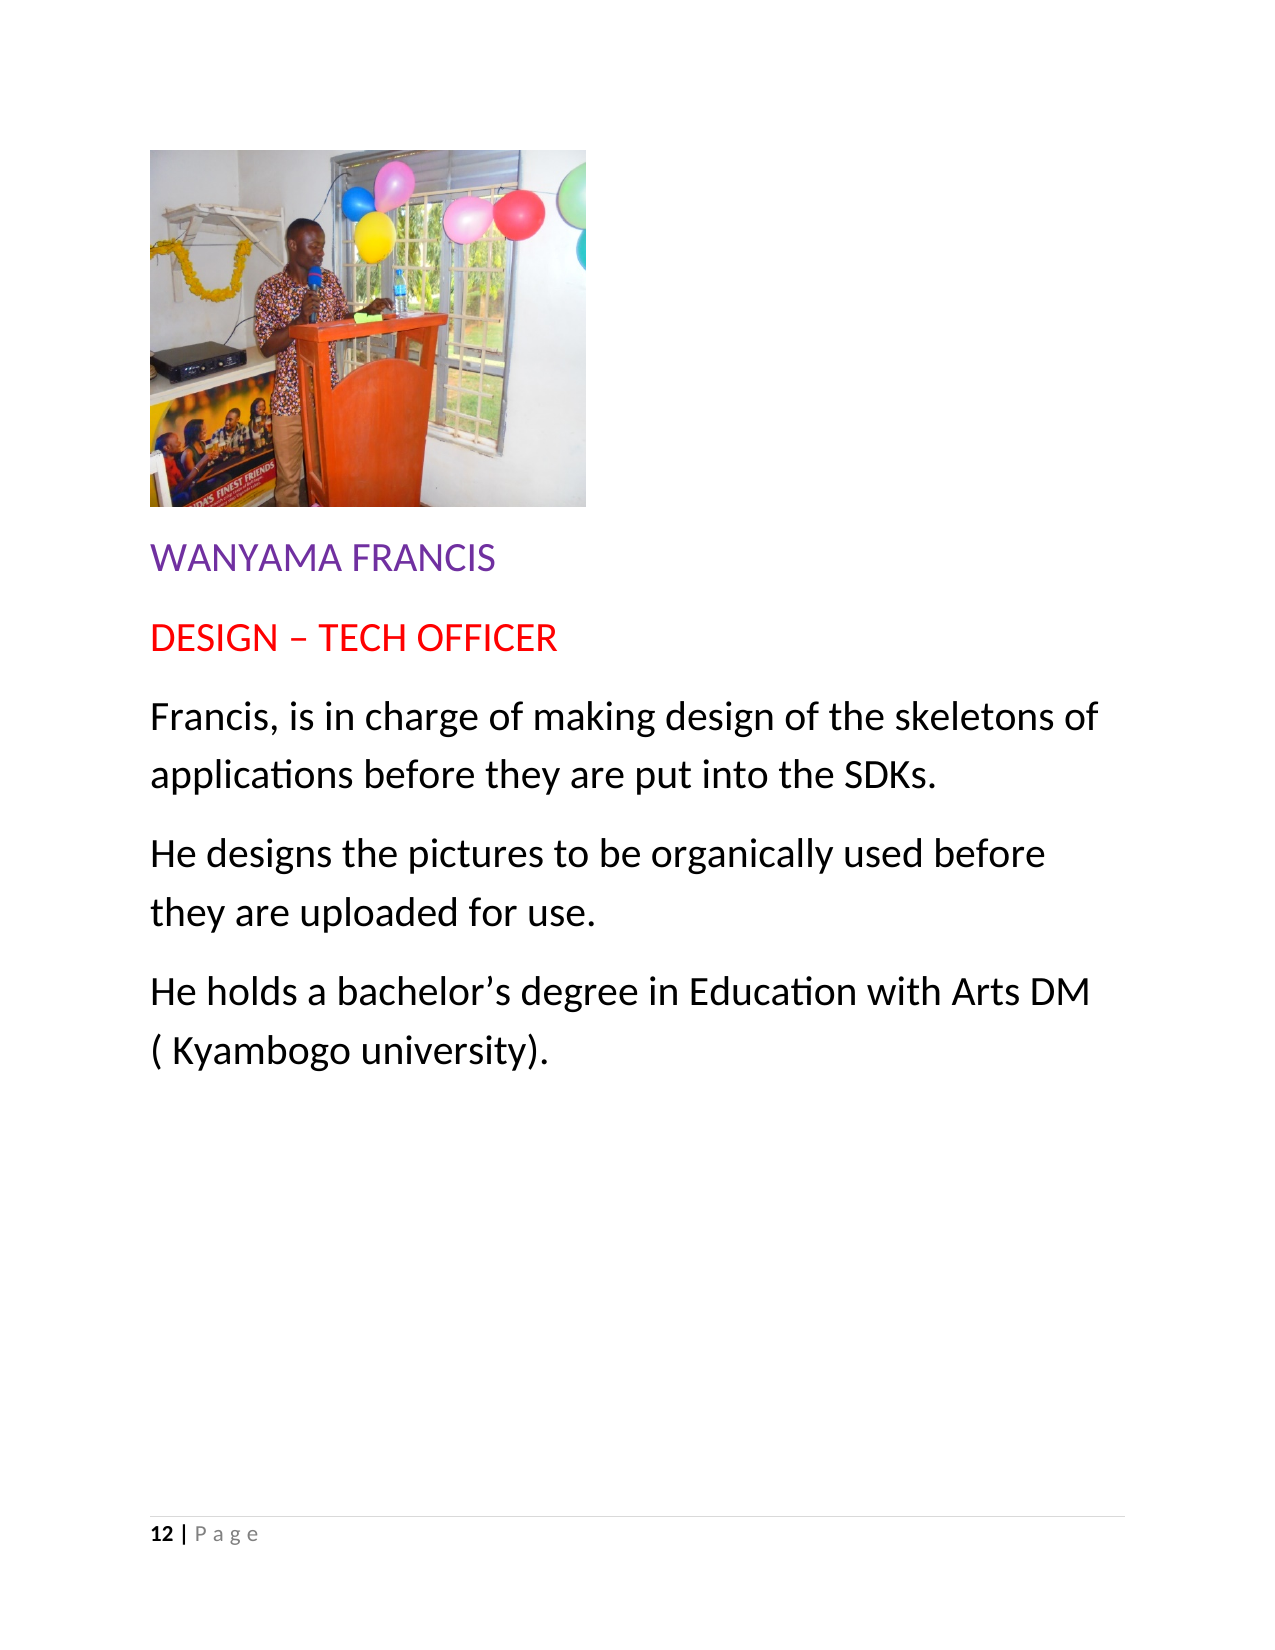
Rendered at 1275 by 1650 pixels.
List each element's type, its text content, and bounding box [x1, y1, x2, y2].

text Francis, is in charge of making design of the skeletons of applications before they are put into the SDKs. [150, 690, 1125, 799]
text DESIGN – TECH OFFICER [150, 611, 1125, 661]
text He designs the pictures to be organically used before they are uploaded for use. [150, 827, 1125, 937]
text He holds a bachelor’s degree in Education with Arts DM ( Kyambogo university). [150, 965, 1125, 1074]
text WANYAMA FRANCIS [150, 531, 1125, 582]
picture [150, 150, 586, 507]
